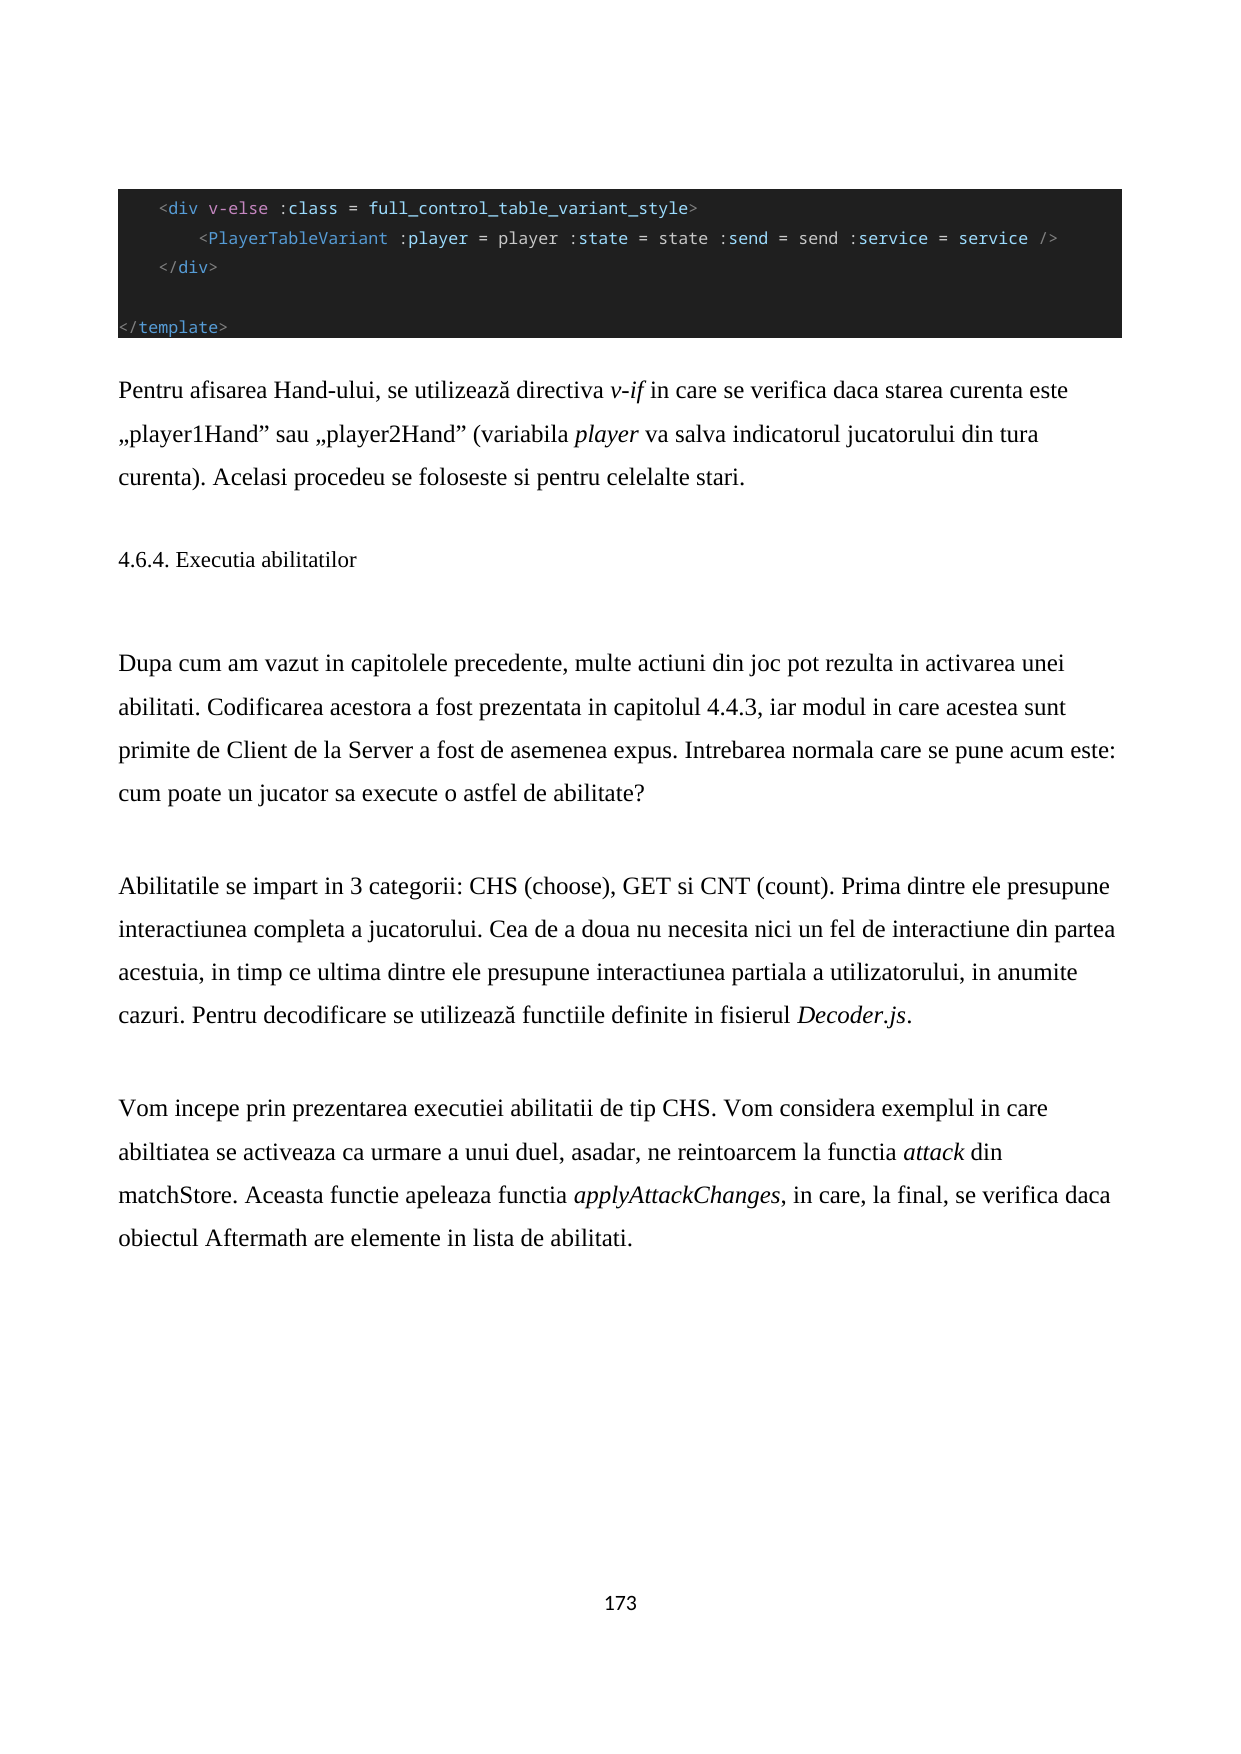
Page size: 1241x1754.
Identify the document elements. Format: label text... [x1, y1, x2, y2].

text 4.6.4. Executia abilitatilor [118, 547, 1122, 573]
text <div v-else :class = full_control_table_variant_style> [118, 189, 1122, 219]
text Abilitatile se impart in 3 categorii: CHS (choose), GET si CNT (count). Prima dintre ele presupune interactiunea completa a jucatorului. Cea de a doua nu necesita nici un fel de interactiune din partea acestuia, in timp ce ultima dintre ele presupune interactiunea partiala a utilizatorului, in anumite cazuri. Pentru decodificare se utilizează functiile definite in fisierul Decoder.js. [118, 871, 1122, 1029]
text Dupa cum am vazut in capitolele precedente, multe actiuni din joc pot rezulta in activarea unei abilitati. Codificarea acestora a fost prezentata in capitolul 4.4.3, iar modul in care acestea sunt primite de Client de la Server a fost de asemenea expus. Intrebarea normala care se pune acum este: cum poate un jucator sa execute o astfel de abilitate? [118, 648, 1122, 807]
text Pentru afisarea Hand-ului, se utilizează directiva v-if in care se verifica daca starea curenta este „player1Hand” sau „player2Hand” (variabila player va salva indicatorul jucatorului din tura curenta). Acelasi procedeu se foloseste si pentru celelalte stari. [118, 376, 1122, 491]
text </template> [118, 308, 1122, 338]
text </div> [118, 249, 1122, 279]
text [118, 219, 1122, 249]
text Vom incepe prin prezentarea executiei abilitatii de tip CHS. Vom considera exemplul in care abiltiatea se activeaza ca urmare a unui duel, asadar, ne reintoarcem la functia attack din matchStore. Aceasta functie apeleaza functia applyAttackChanges, in care, la final, se verifica daca obiectul Aftermath are elemente in lista de abilitati. [118, 1093, 1122, 1252]
